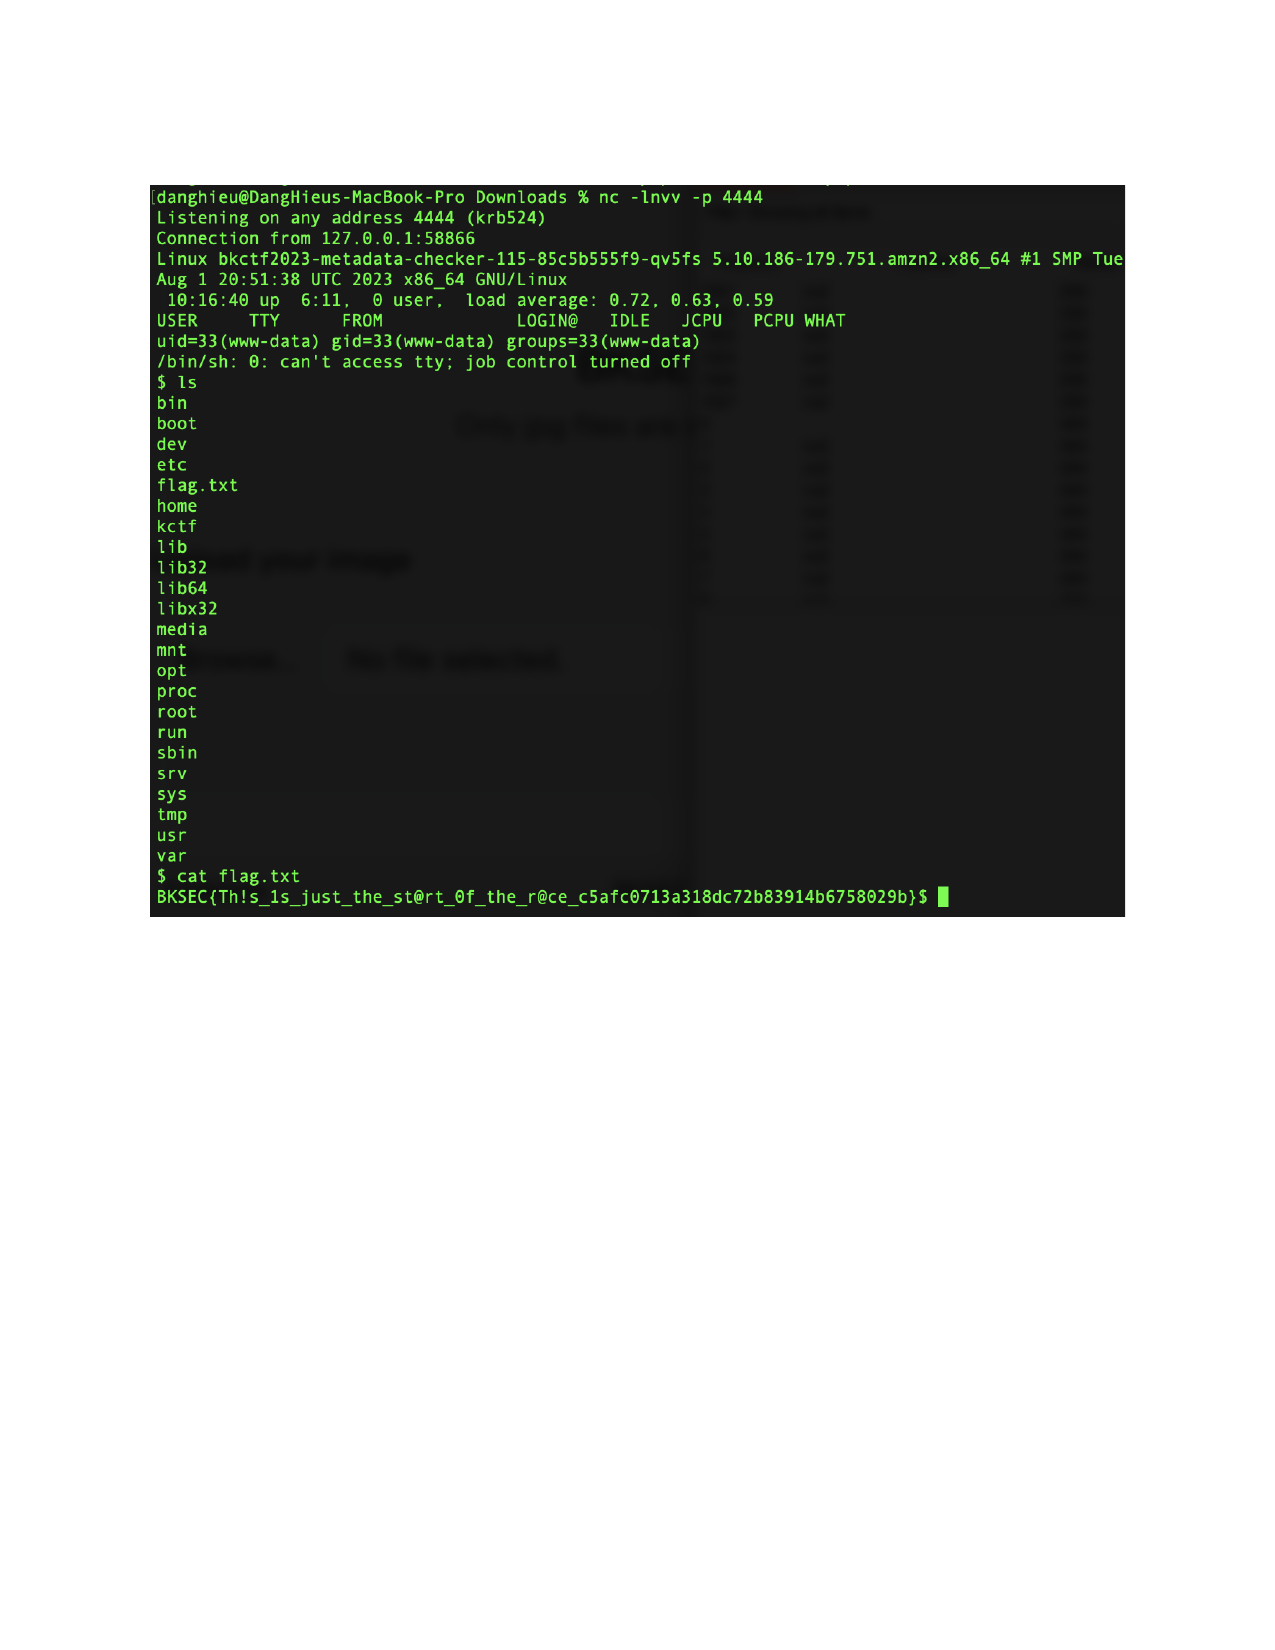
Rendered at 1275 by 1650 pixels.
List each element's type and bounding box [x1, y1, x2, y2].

picture [150, 185, 1125, 917]
